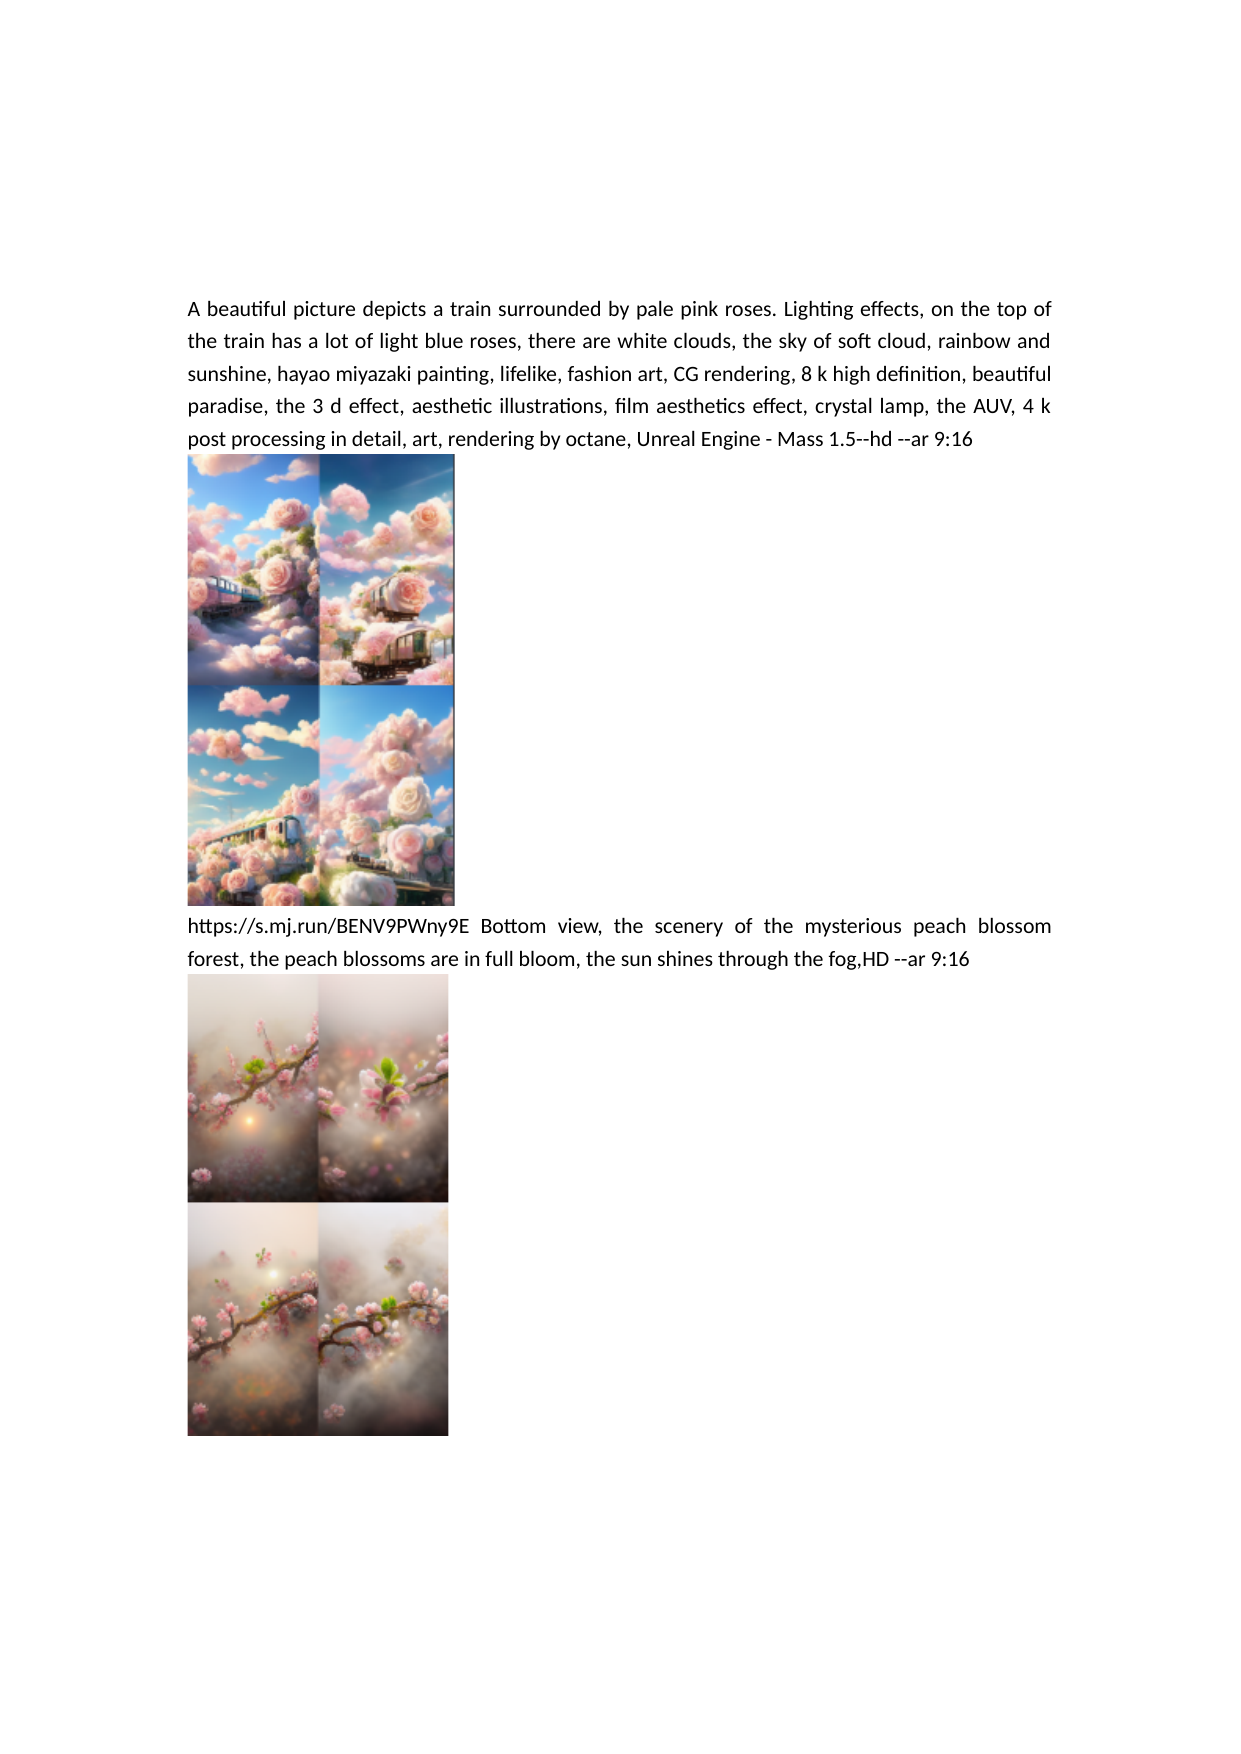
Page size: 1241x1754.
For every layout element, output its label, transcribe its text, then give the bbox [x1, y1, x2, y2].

picture [187, 974, 449, 1436]
text https://s.mj.run/BENV9PWny9E Bottom view, the scenery of the mysterious peach blossom forest, the peach blossoms are in full bloom, the sun shines through the fog,HD --ar 9:16 [187, 909, 1053, 974]
text A beautiful picture depicts a train surrounded by pale pink roses. Lighting effects, on the top of the train has a lot of light blue roses, there are white clouds, the sky of soft cloud, rainbow and sunshine, hayao miyazaki painting, lifelike, fashion art, CG rendering, 8 k high definition, beautiful paradise, the 3 d effect, aesthetic illustrations, film aesthetics effect, crystal lamp, the AUV, 4 k post processing in detail, art, rendering by octane, Unreal Engine - Mass 1.5--hd --ar 9:16 [187, 292, 1053, 454]
picture [187, 454, 455, 906]
